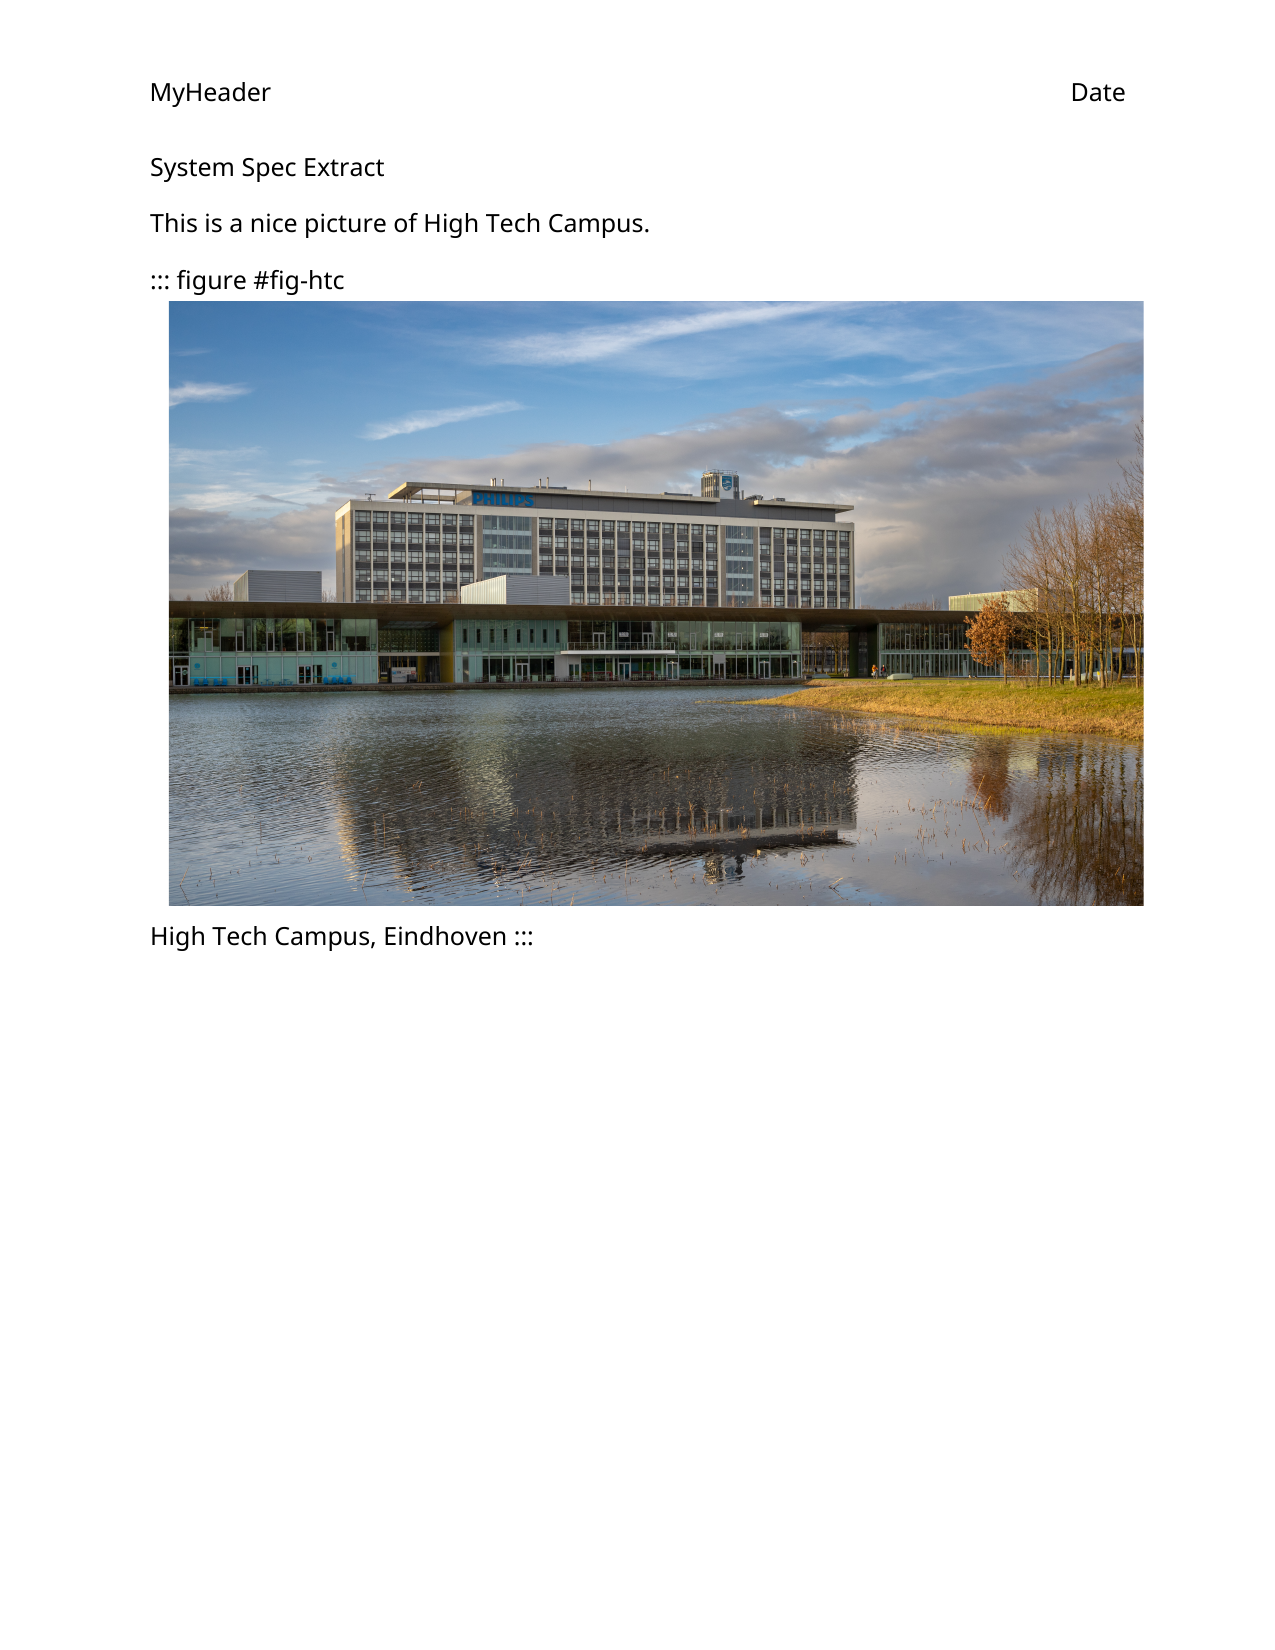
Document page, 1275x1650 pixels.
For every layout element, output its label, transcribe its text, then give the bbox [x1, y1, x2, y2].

picture [168, 301, 1144, 906]
